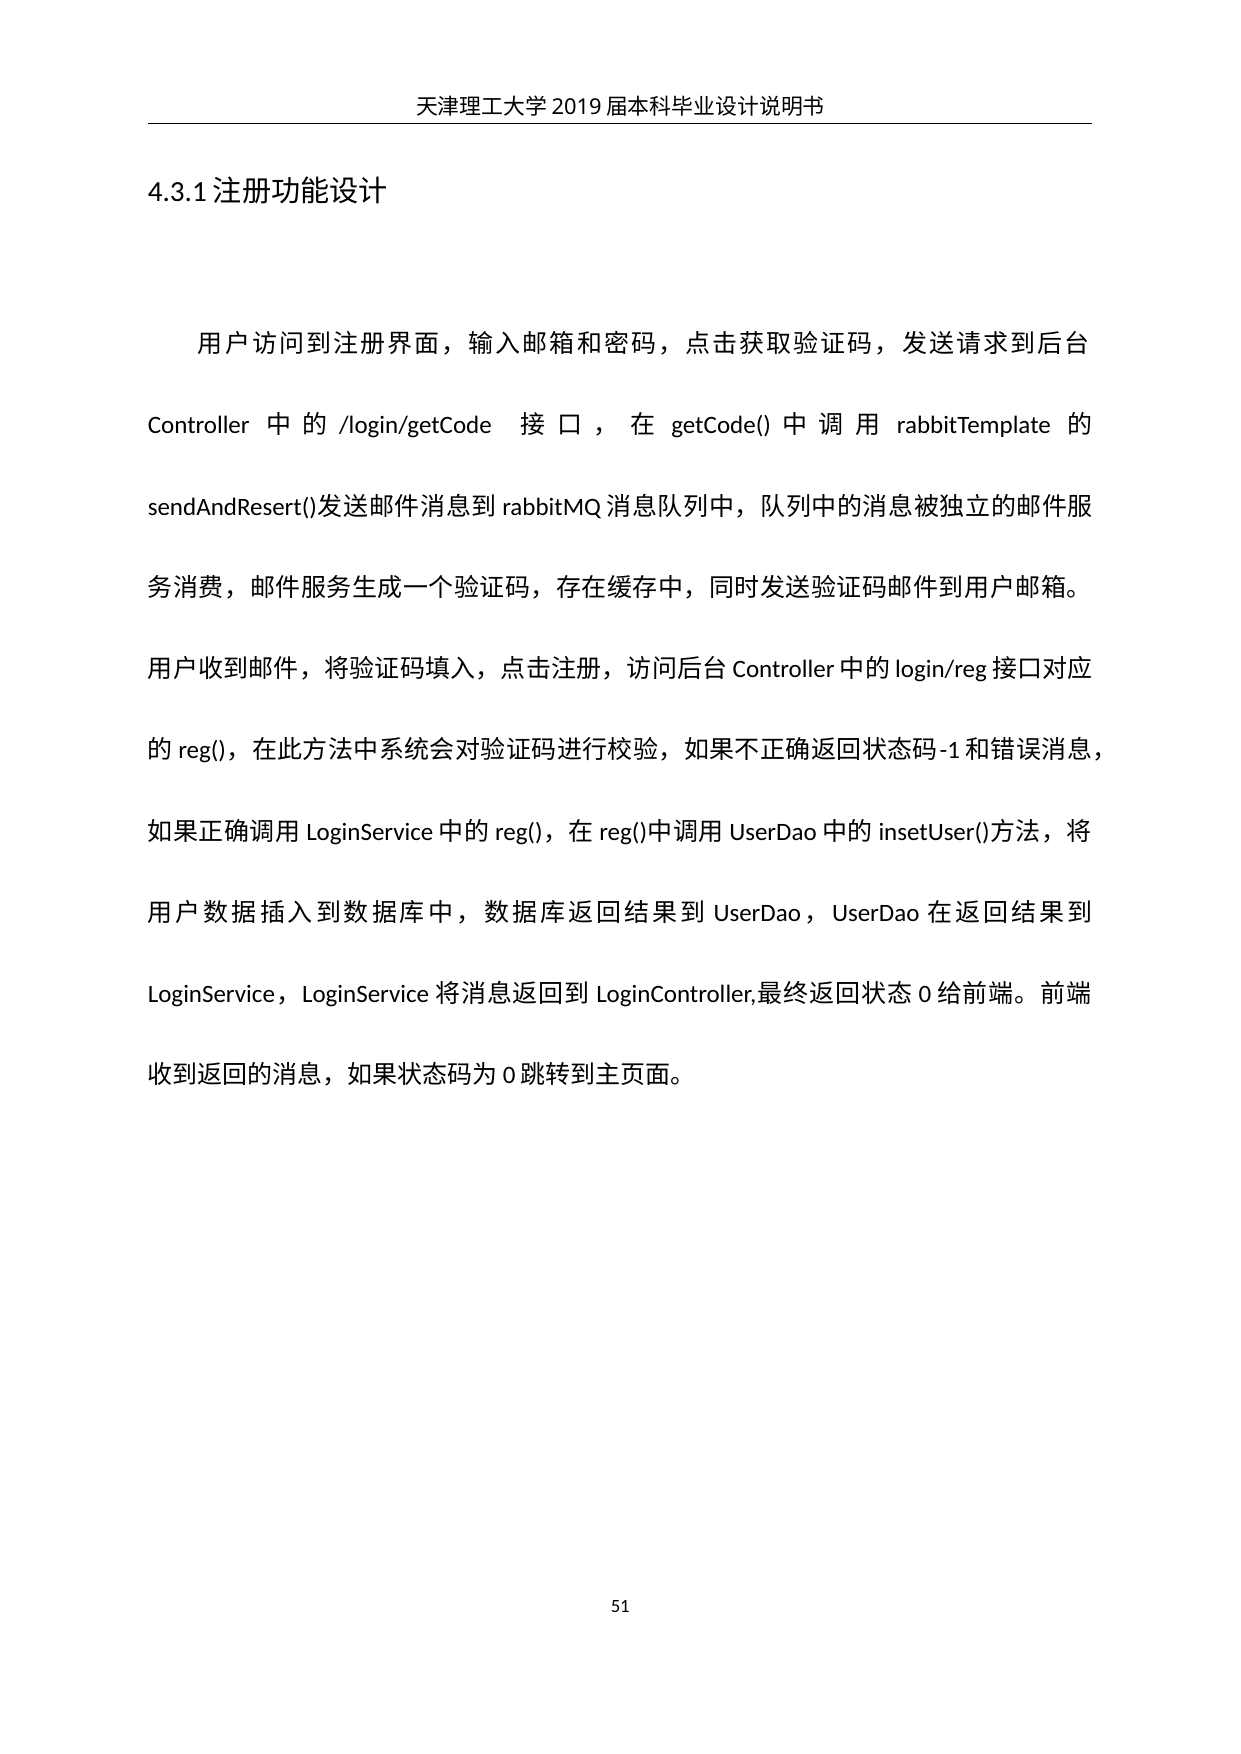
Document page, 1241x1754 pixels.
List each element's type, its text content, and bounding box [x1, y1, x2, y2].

text 用户访问到注册界面，输入邮箱和密码，点击获取验证码，发送请求到后台Controller中的/login/getCode 接口，在getCode()中调用rabbitTemplate的sendAndResert()发送邮件消息到rabbitMQ消息队列中，队列中的消息被独立的邮件服务消费，邮件服务生成一个验证码，存在缓存中，同时发送验证码邮件到用户邮箱。用户收到邮件，将验证码填入，点击注册，访问后台Controller中的login/reg接口对应的reg()，在此方法中系统会对验证码进行校验，如果不正确返回状态码-1和错误消息，如果正确调用LoginService中的reg()，在reg()中调用UserDao中的insetUser()方法，将用户数据插入到数据库中，数据库返回结果到UserDao，UserDao在返回结果到LoginService，LoginService将消息返回到LoginController,最终返回状态0给前端。前端收到返回的消息，如果状态码为0跳转到主页面。 [148, 309, 1092, 1105]
subtitle 4.3.1注册功能设计 [148, 156, 1092, 221]
